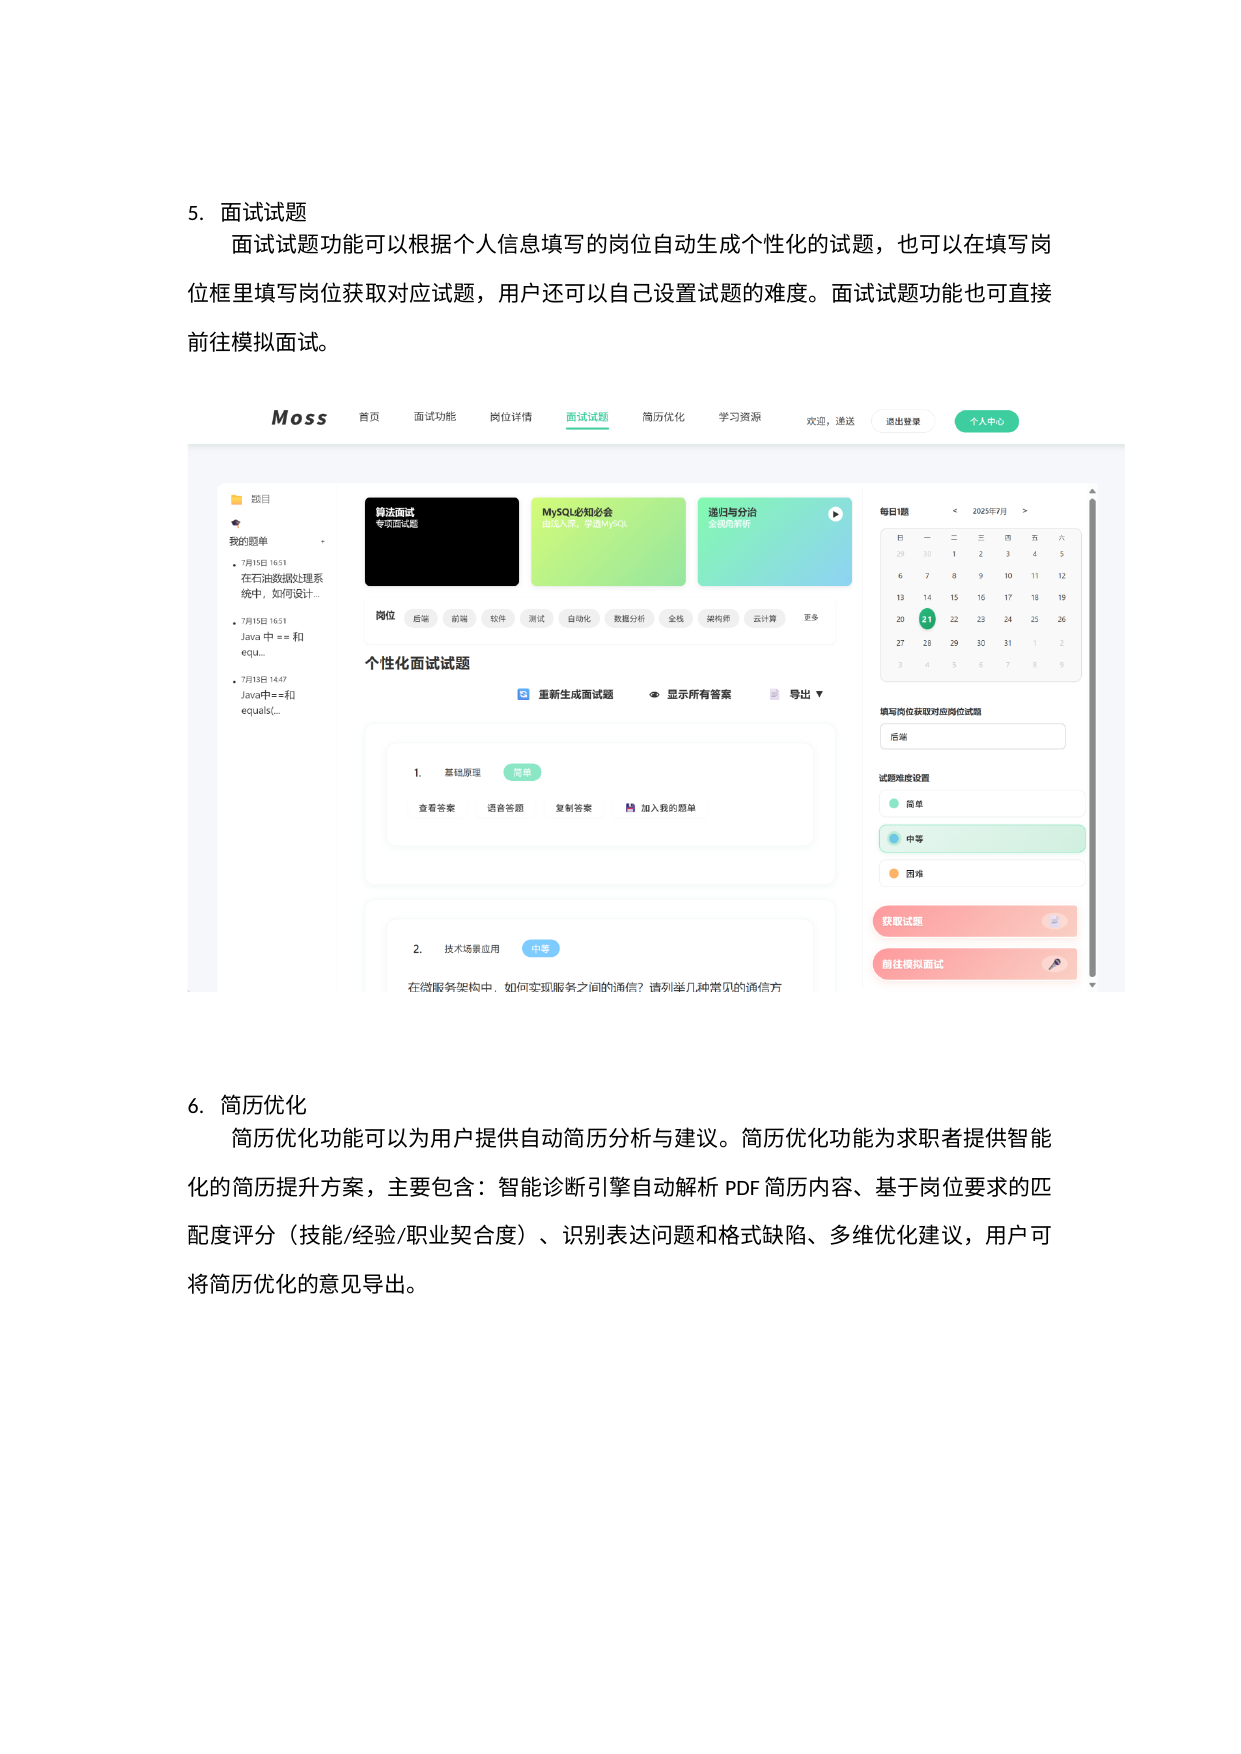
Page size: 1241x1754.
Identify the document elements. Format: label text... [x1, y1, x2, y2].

list 简历优化 [187, 1088, 1053, 1120]
list 面试试题功能可以根据个人信息填写的岗位自动生成个性化的试题，也可以在填写岗位框里填写岗位获取对应试题，用户还可以自己设置试题的难度。面试试题功能也可直接前往模拟面试。 [187, 227, 1053, 357]
list 面试试题 [187, 194, 1053, 227]
list 简历优化功能可以为用户提供自动简历分析与建议。简历优化功能为求职者提供智能化的简历提升方案，主要包含：智能诊断引擎自动解析PDF简历内容、基于岗位要求的匹配度评分（技能/经验/职业契合度）、识别表达问题和格式缺陷、多维优化建议，用户可将简历优化的意见导出。 [187, 1120, 1053, 1299]
picture [187, 405, 1125, 992]
